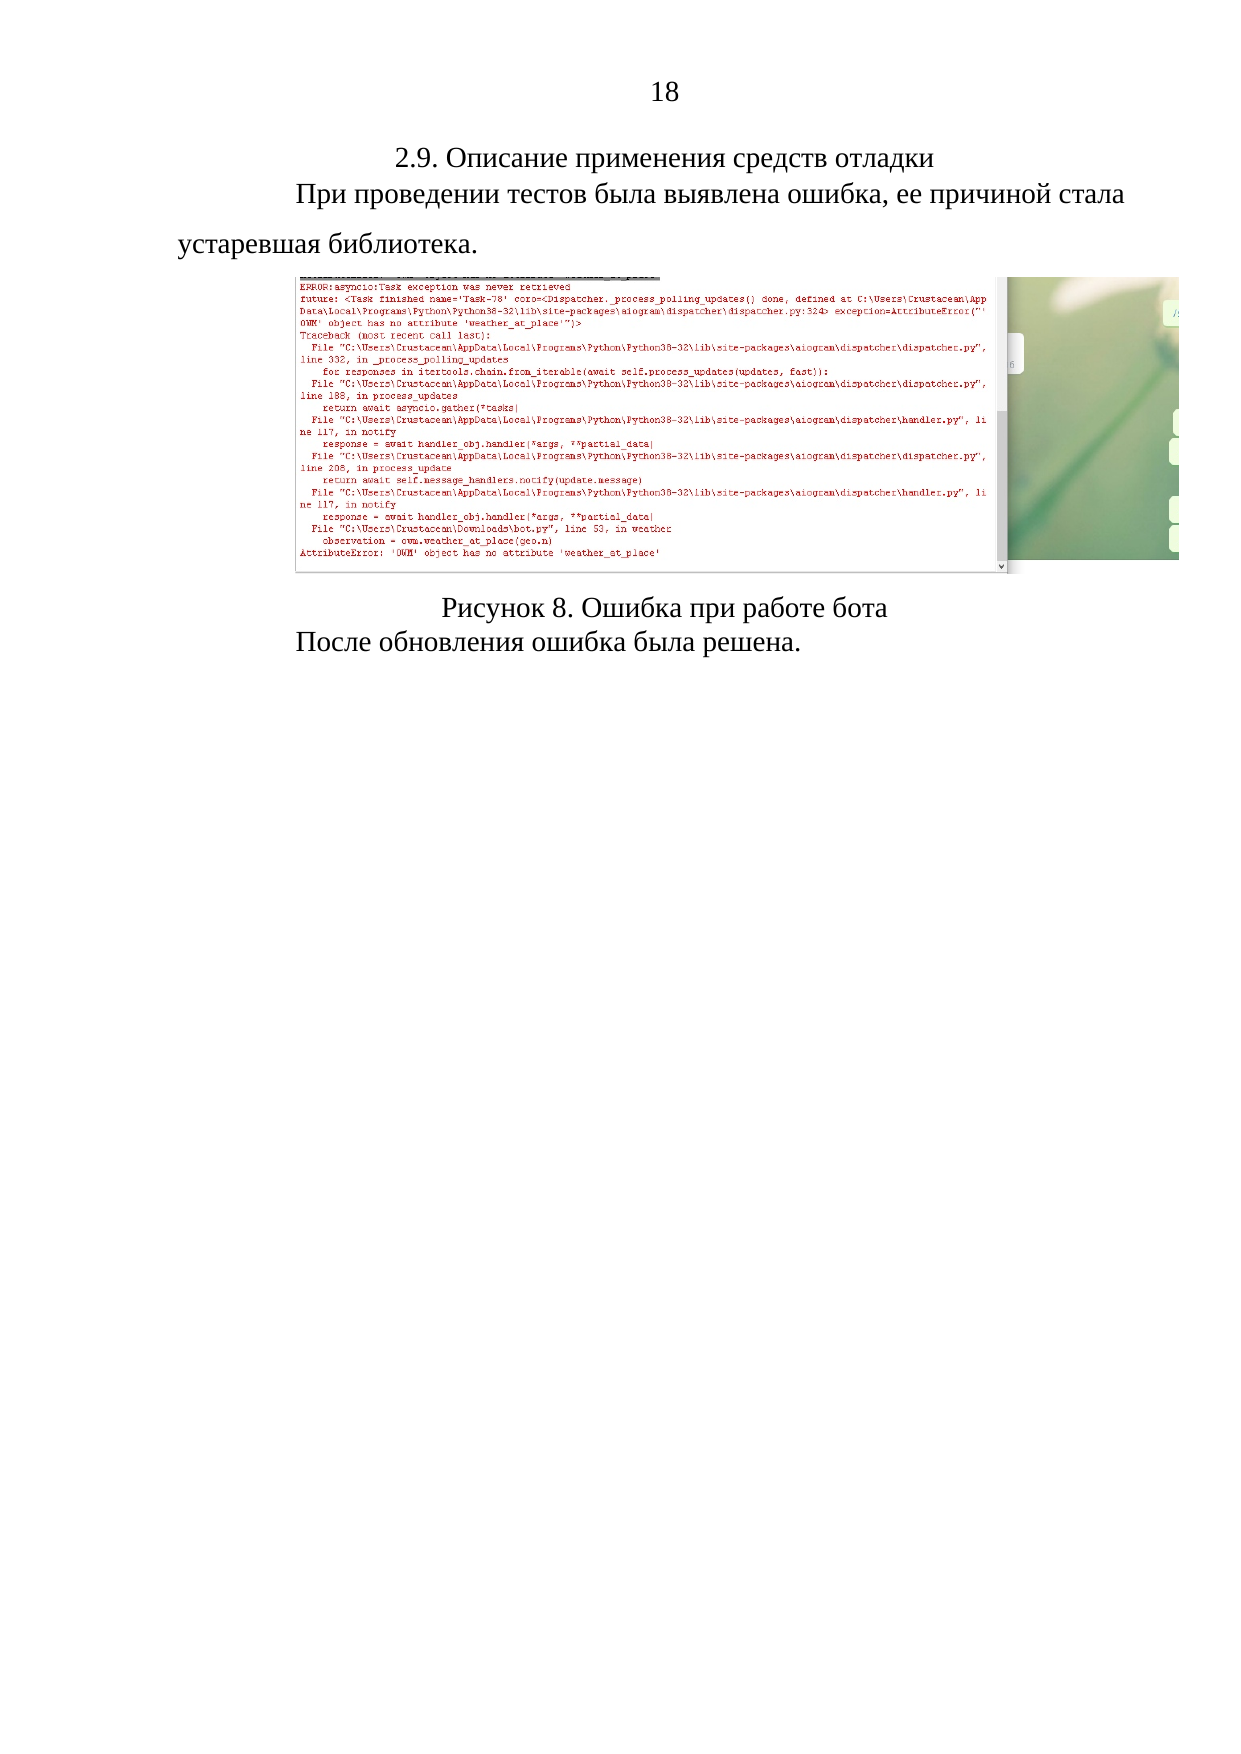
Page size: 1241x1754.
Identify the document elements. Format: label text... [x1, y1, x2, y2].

subtitle 2.9. Описание применения средств отладки [177, 140, 1152, 174]
text Рисунок 8. Ошибка при работе бота [177, 590, 1152, 624]
picture [295, 277, 1179, 574]
text При проведении тестов была выявлена ошибка, ее причиной стала устаревшая библиотека. [177, 176, 1152, 260]
text После обновления ошибка была решена. [177, 624, 1152, 657]
